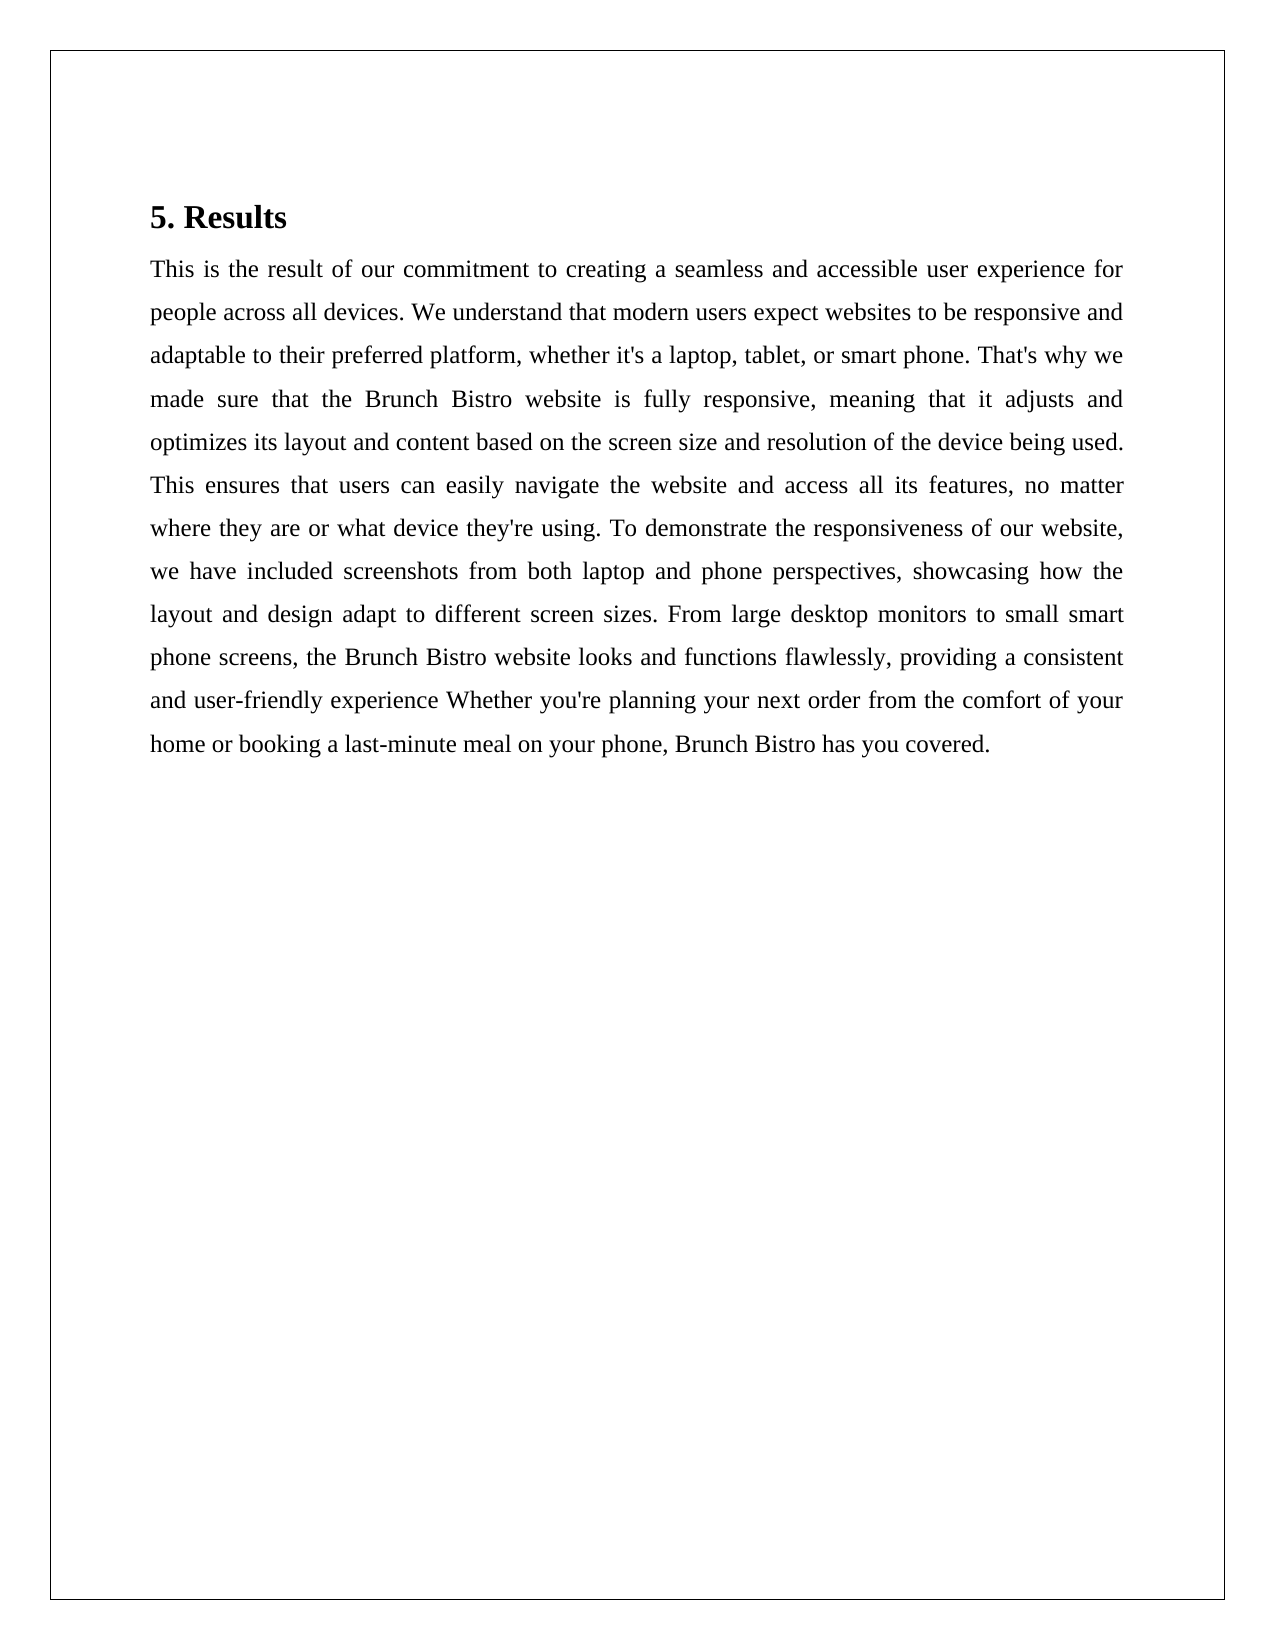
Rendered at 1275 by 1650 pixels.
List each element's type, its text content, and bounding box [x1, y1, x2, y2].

text This is the result of our commitment to creating a seamless and accessible user experience for people across all devices. We understand that modern users expect websites to be responsive and adaptable to their preferred platform, whether it's a laptop, tablet, or smart phone. That's why we made sure that the Brunch Bistro website is fully responsive, meaning that it adjusts and optimizes its layout and content based on the screen size and resolution of the device being used. This ensures that users can easily navigate the website and access all its features, no matter where they are or what device they're using. To demonstrate the responsiveness of our website, we have included screenshots from both laptop and phone perspectives, showcasing how the layout and design adapt to different screen sizes. From large desktop monitors to small smart phone screens, the Brunch Bistro website looks and functions flawlessly, providing a consistent and user-friendly experience Whether you're planning your next order from the comfort of your home or booking a last-minute meal on your phone, Brunch Bistro has you covered. [150, 254, 1125, 757]
text 5. Results [150, 197, 1125, 235]
